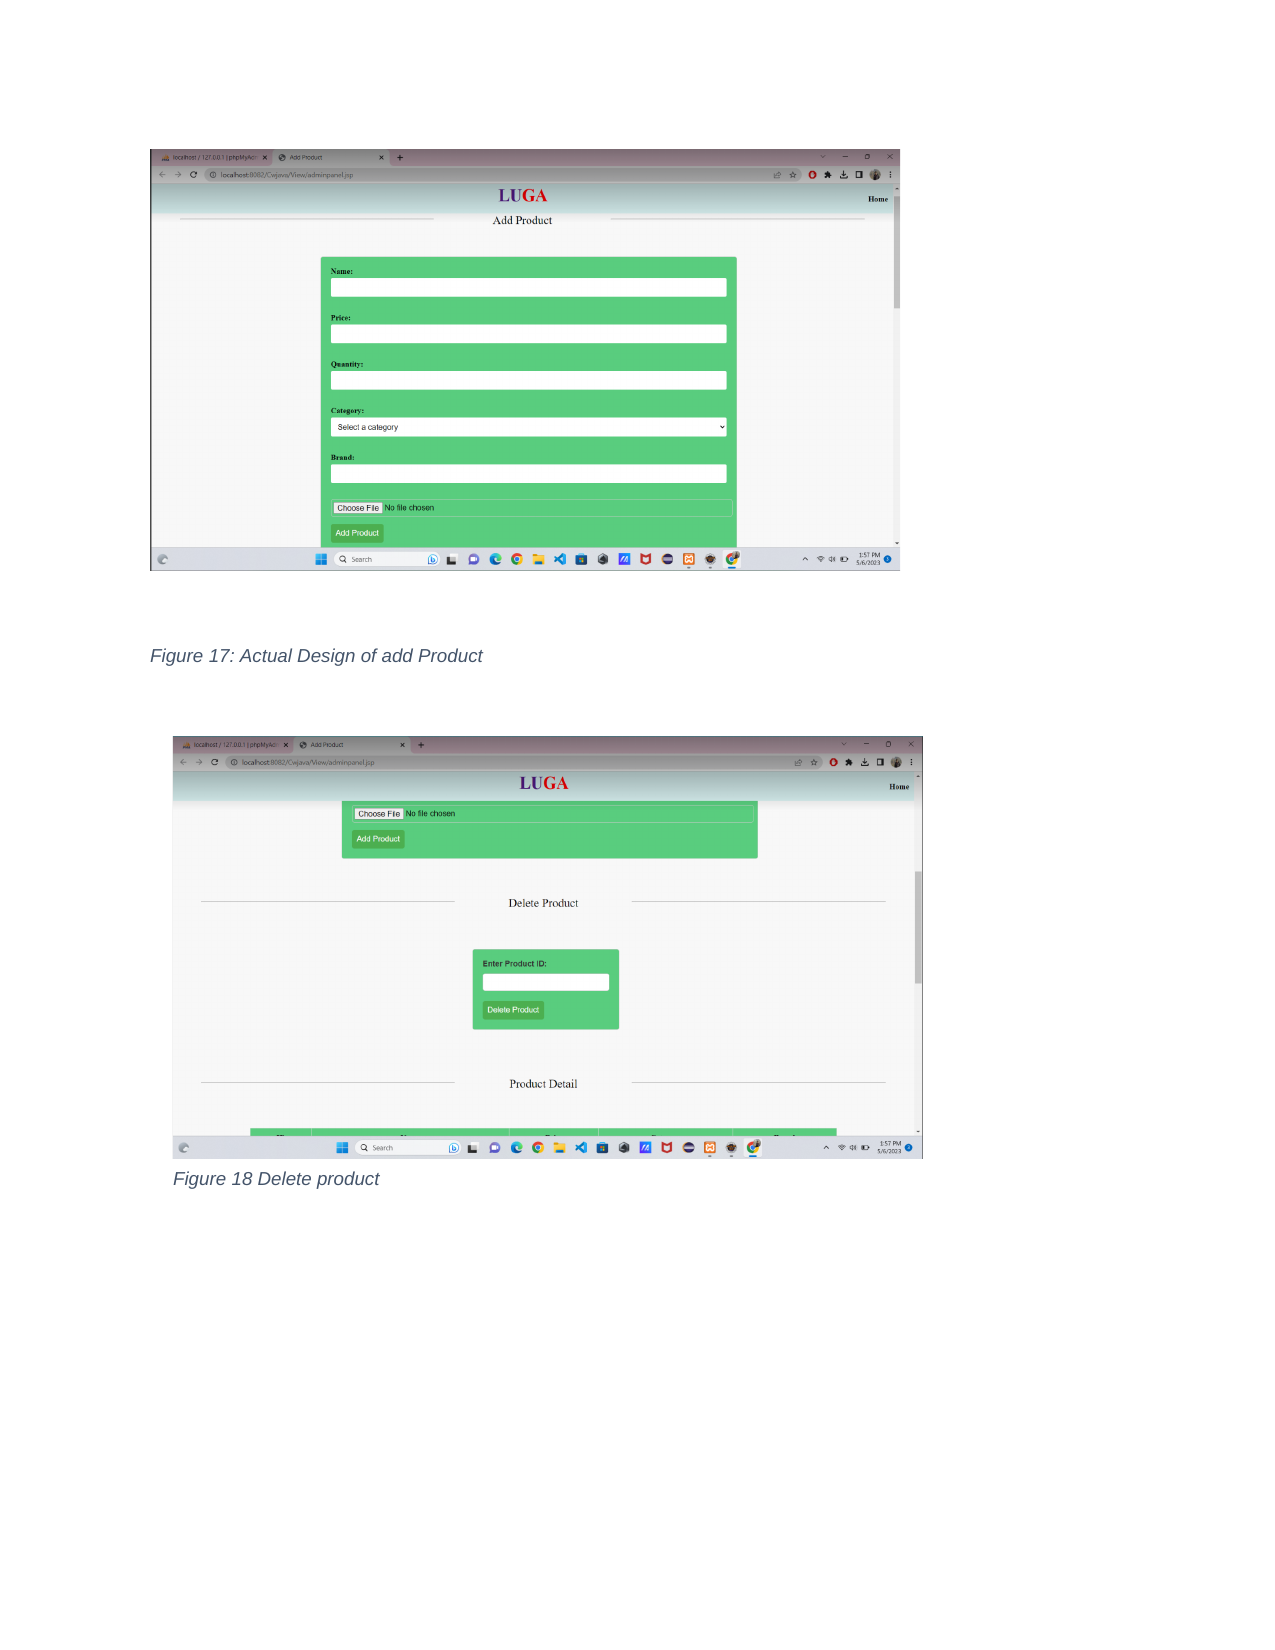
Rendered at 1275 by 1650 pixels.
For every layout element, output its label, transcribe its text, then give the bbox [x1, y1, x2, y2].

picture [150, 149, 901, 571]
picture [172, 736, 923, 1159]
